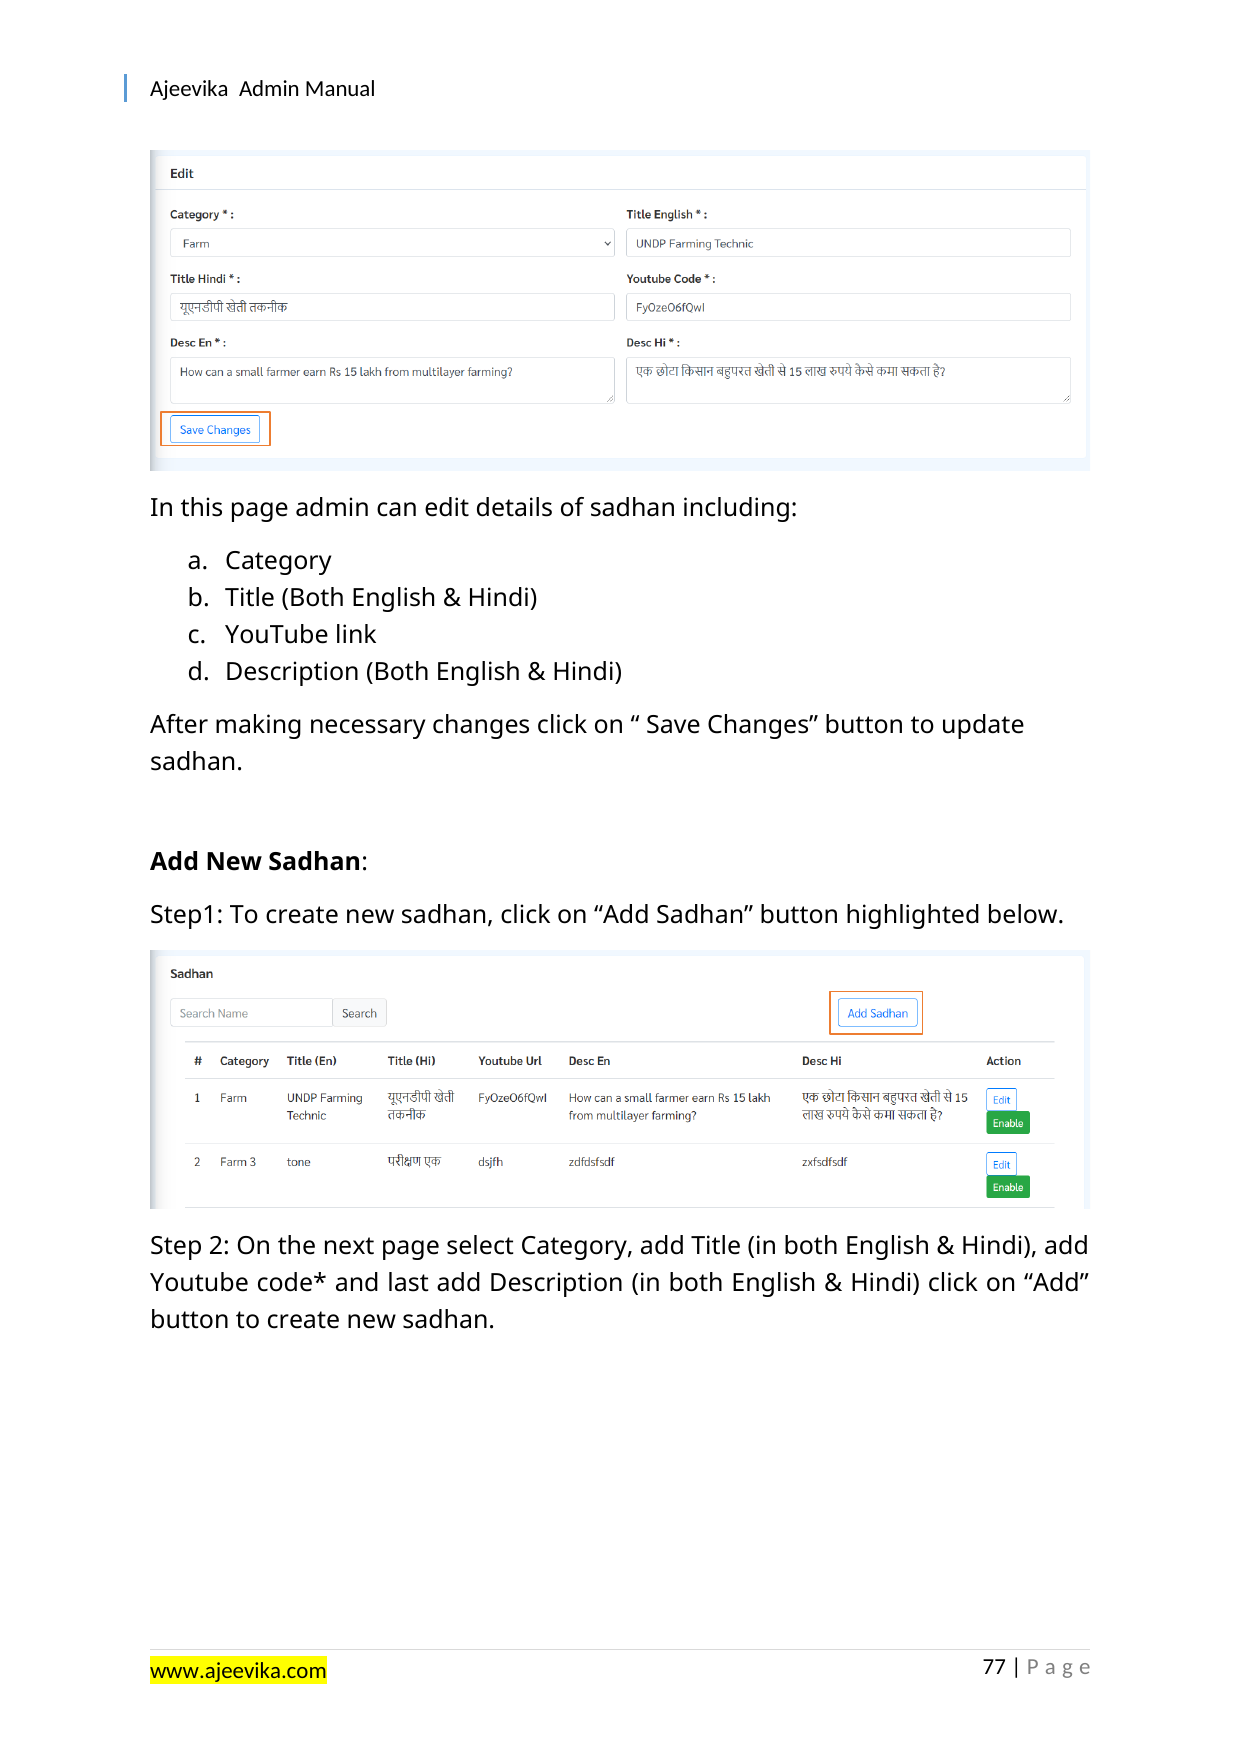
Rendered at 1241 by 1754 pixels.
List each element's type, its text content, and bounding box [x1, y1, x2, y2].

picture [150, 950, 1091, 1209]
text Add New Sadhan: [150, 844, 1090, 878]
text Step 2: On the next page select Category, add Title (in both English & Hindi), add Youtube code* and last add Description (in both English & Hindi) click on “Add” button to create new sadhan. [150, 1228, 1090, 1335]
text Step1: To create new sadhan, click on “Add Sadhan” button highlighted below. [150, 897, 1090, 931]
list Title (Both English & Hindi) [187, 579, 1090, 614]
list Category [187, 543, 1090, 577]
list Description (Both English & Hindi) [187, 653, 1090, 687]
text After making necessary changes click on “ Save Changes” button to update sadhan. [150, 707, 1090, 777]
list YouTube link [187, 616, 1090, 650]
picture [150, 150, 1091, 471]
text In this page admin can edit details of sadhan including: [150, 489, 1090, 523]
